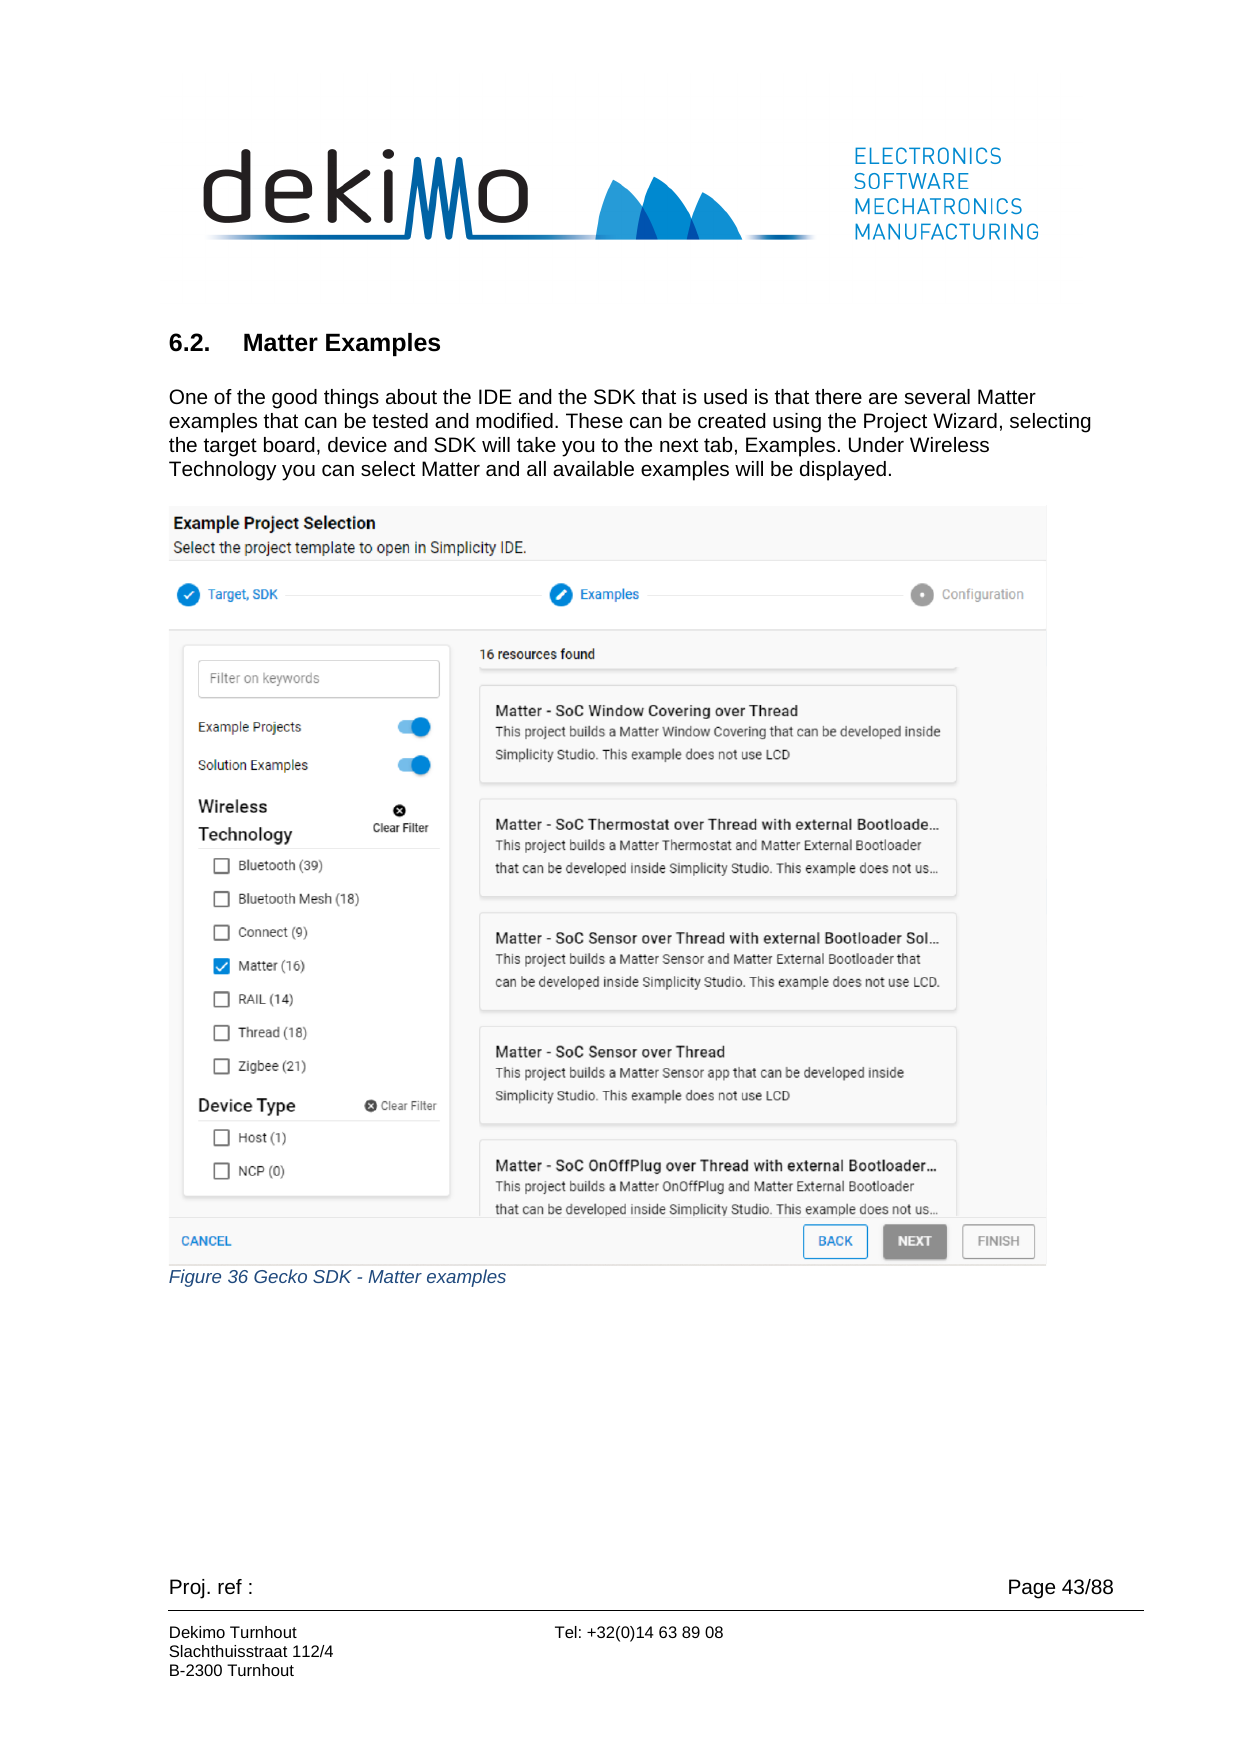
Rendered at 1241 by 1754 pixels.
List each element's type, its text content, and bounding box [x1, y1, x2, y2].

subtitle Matter Examples [169, 328, 1093, 356]
picture [168, 505, 1047, 1266]
picture [159, 73, 1083, 304]
text One of the good things about the IDE and the SDK that is used is that there are several Matter examples that can be tested and modified. These can be created using the Project Wizard, selecting the target board, device and SDK will take you to the next tab, Examples. Under Wireless Technology you can select Matter and all available examples will be displayed. [169, 385, 1093, 481]
text Figure 36 Gecko SDK - Matter examples [169, 1266, 1093, 1287]
